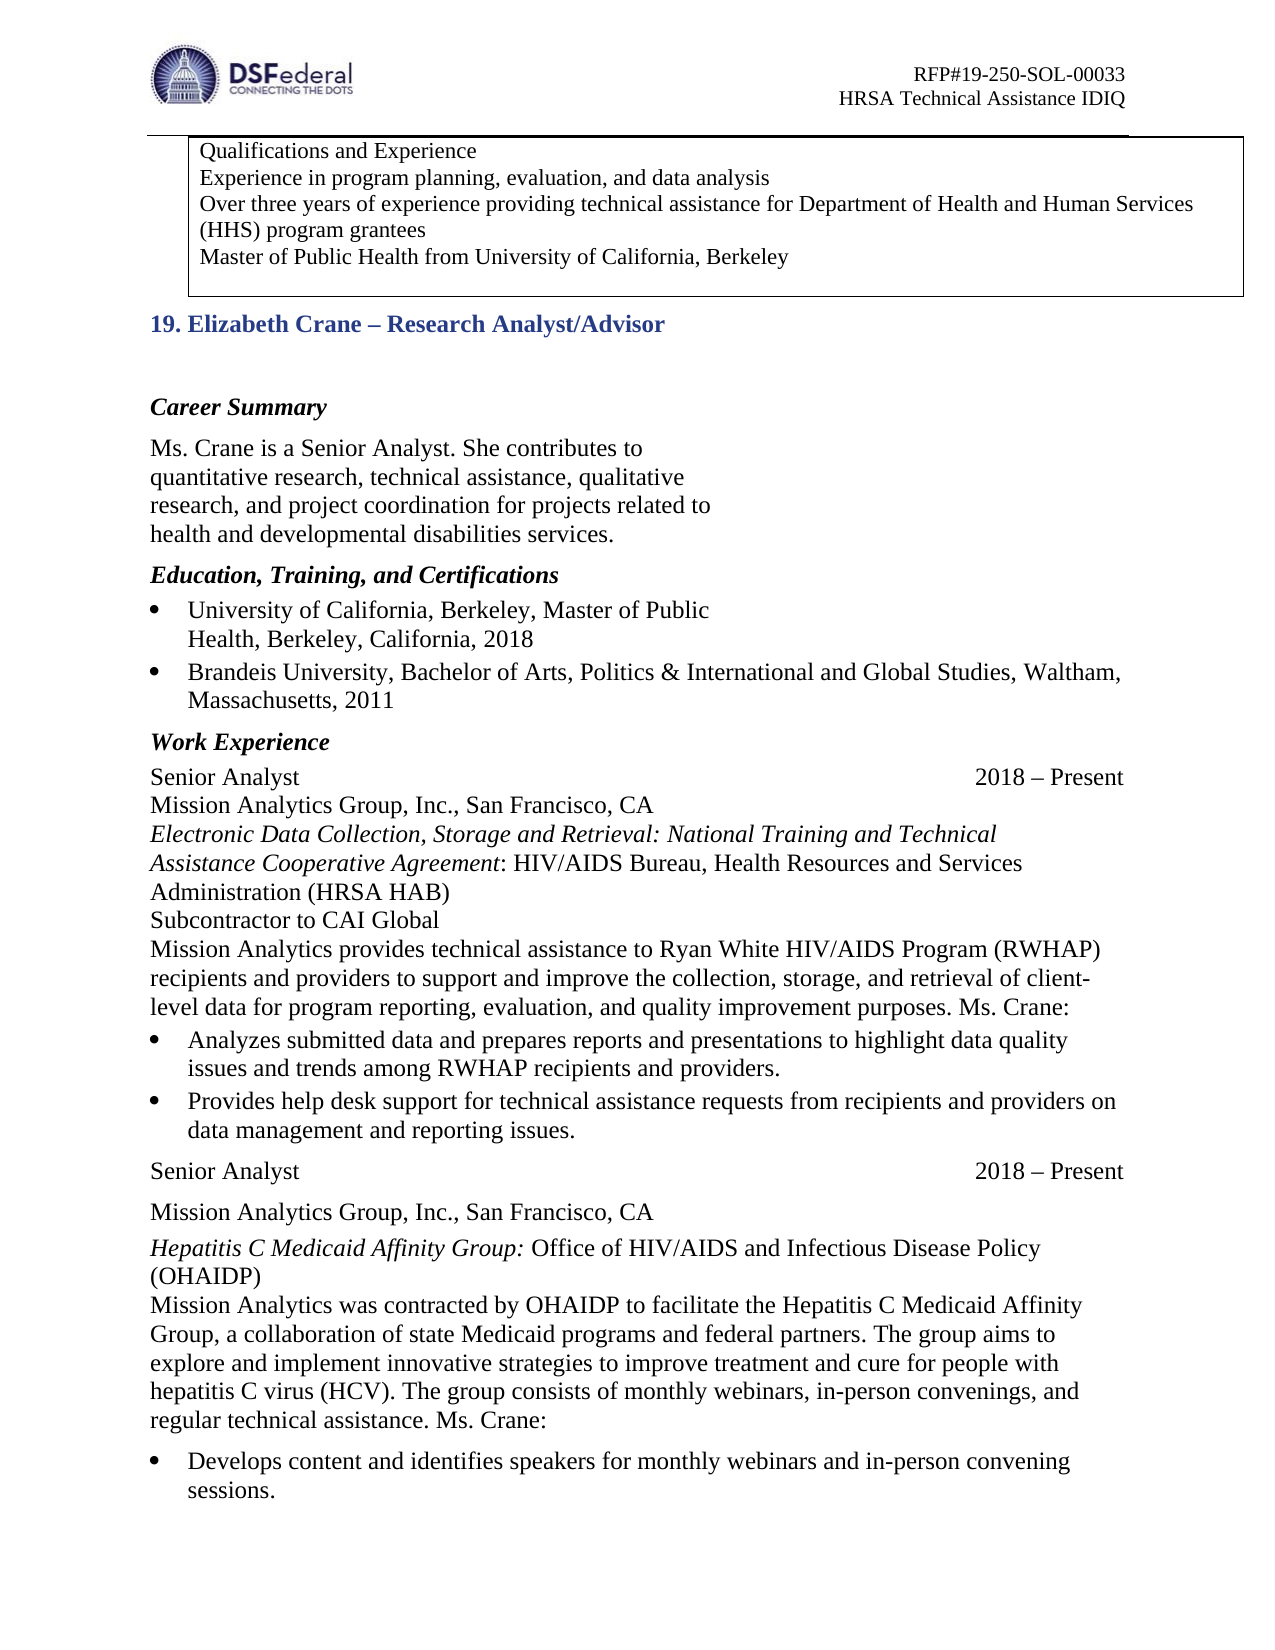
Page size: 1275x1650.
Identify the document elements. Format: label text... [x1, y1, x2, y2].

text Mission Analytics Group, Inc., San Francisco, CA [150, 791, 1244, 819]
list Brandeis University, Bachelor of Arts, Politics & International and Global Studies, Waltham, Massachusetts, 2011 [150, 657, 1121, 714]
list Analyzes submitted data and prepares reports and presentations to highlight data quality issues and trends among RWHAP recipients and providers. [150, 1025, 1069, 1082]
subtitle Career Summary [150, 392, 1244, 420]
list University of California, Berkeley, Master of Public Health, Berkeley, California, 2018 [150, 595, 710, 653]
list Elizabeth Crane – Research Analyst/Advisor [150, 309, 1244, 338]
text Senior Analyst 2018 – Present [150, 762, 1244, 791]
list Provides help desk support for technical assistance requests from recipients and providers on data management and reporting issues. [150, 1086, 1117, 1144]
text Ms. Crane is a Senior Analyst. She contributes to quantitative research, technical assistance, qualitative research, and project coordination for projects related to health and developmental disabilities services. [150, 433, 713, 548]
text Hepatitis C Medicaid Affinity Group: Office of HIV/AIDS and Infectious Disease Policy (OHAIDP) [150, 1233, 1043, 1290]
text Subcontractor to CAI Global [150, 906, 1244, 934]
text Electronic Data Collection, Storage and Retrieval: National Training and Technical Assistance Cooperative Agreement: HIV/AIDS Bureau, Health Resources and Services Administration (HRSA HAB) [150, 819, 1111, 906]
list Develops content and identifies speakers for monthly webinars and in-person convening sessions. [150, 1446, 1071, 1504]
text Mission Analytics Group, Inc., San Francisco, CA [150, 1197, 1244, 1226]
text Mission Analytics was contracted by OHAIDP to facilitate the Hepatitis C Medicaid Affinity Group, a collaboration of state Medicaid programs and federal partners. The group aims to explore and implement innovative strategies to improve treatment and cure for people with hepatitis C virus (HCV). The group consists of monthly webinars, in-person convenings, and regular technical assistance. Ms. Crane: [150, 1290, 1085, 1434]
table_header Qualifications and Experience Experience in program planning, evaluation, and data analysis Over three years of experience providing technical assistance for Department of Health and Human Services (HHS) program grantees Master of Public Health from University of California, Berkeley [189, 138, 1243, 296]
text Mission Analytics provides technical assistance to Ryan White HIV/AIDS Program (RWHAP) recipients and providers to support and improve the collection, storage, and retrieval of client- level data for program reporting, evaluation, and quality improvement purposes. Ms. Crane: [150, 934, 1103, 1021]
picture [149, 32, 355, 105]
subtitle Work Experience [150, 727, 1244, 756]
text Senior Analyst 2018 – Present [150, 1156, 1244, 1185]
subtitle Education, Training, and Certifications [150, 560, 1244, 589]
